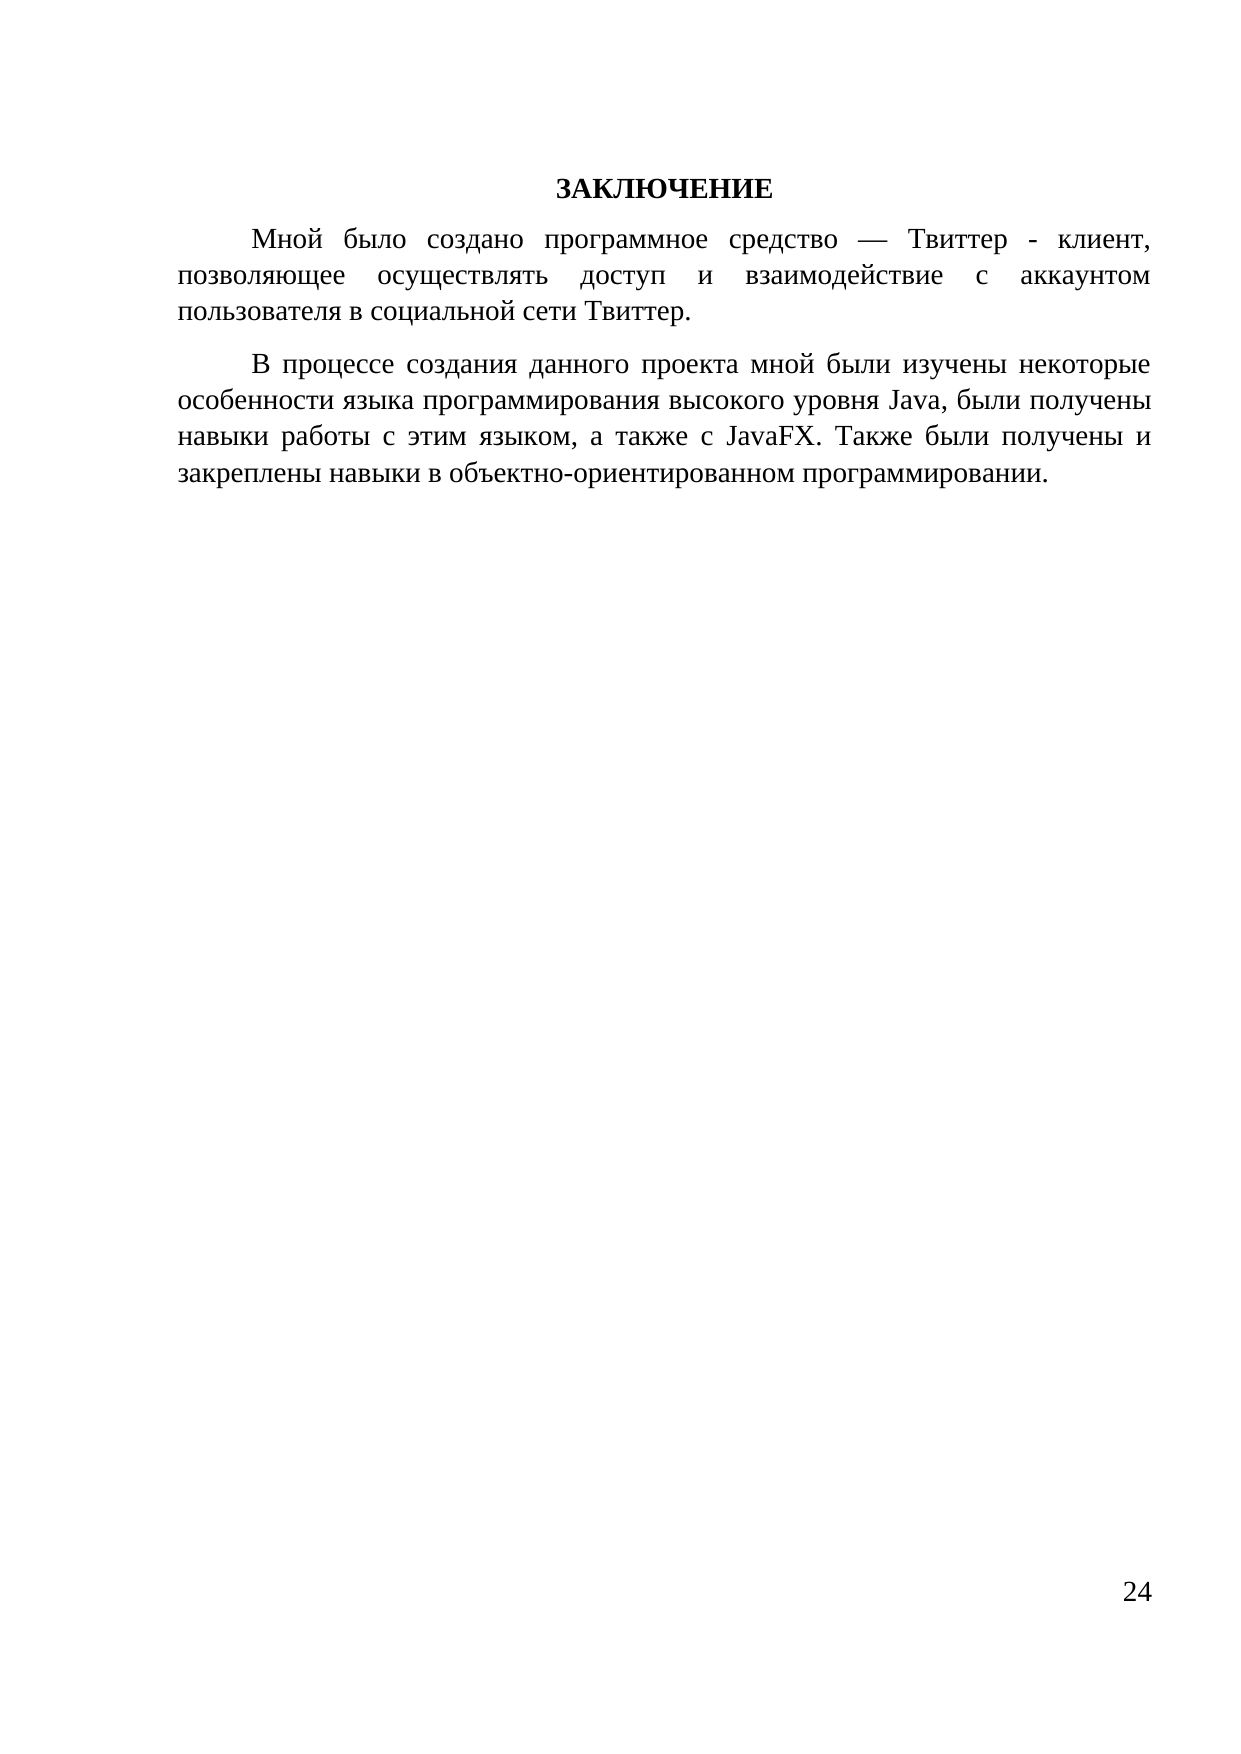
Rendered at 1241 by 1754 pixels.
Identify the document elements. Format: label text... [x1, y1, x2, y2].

text В процессе создания данного проекта мной были изучены некоторые особенности языка программирования высокого уровня Java, были получены навыки работы с этим языком, а также с JavaFX. Также были получены и закреплены навыки в объектно-ориентированном программировании. [177, 346, 1152, 488]
text ЗАКЛЮЧЕНИЕ [177, 171, 1152, 204]
text Мной было создано программное средство — Твиттер - клиент, позволяющее осуществлять доступ и взаимодействие с аккаунтом пользователя в социальной сети Твиттер. [177, 221, 1152, 327]
